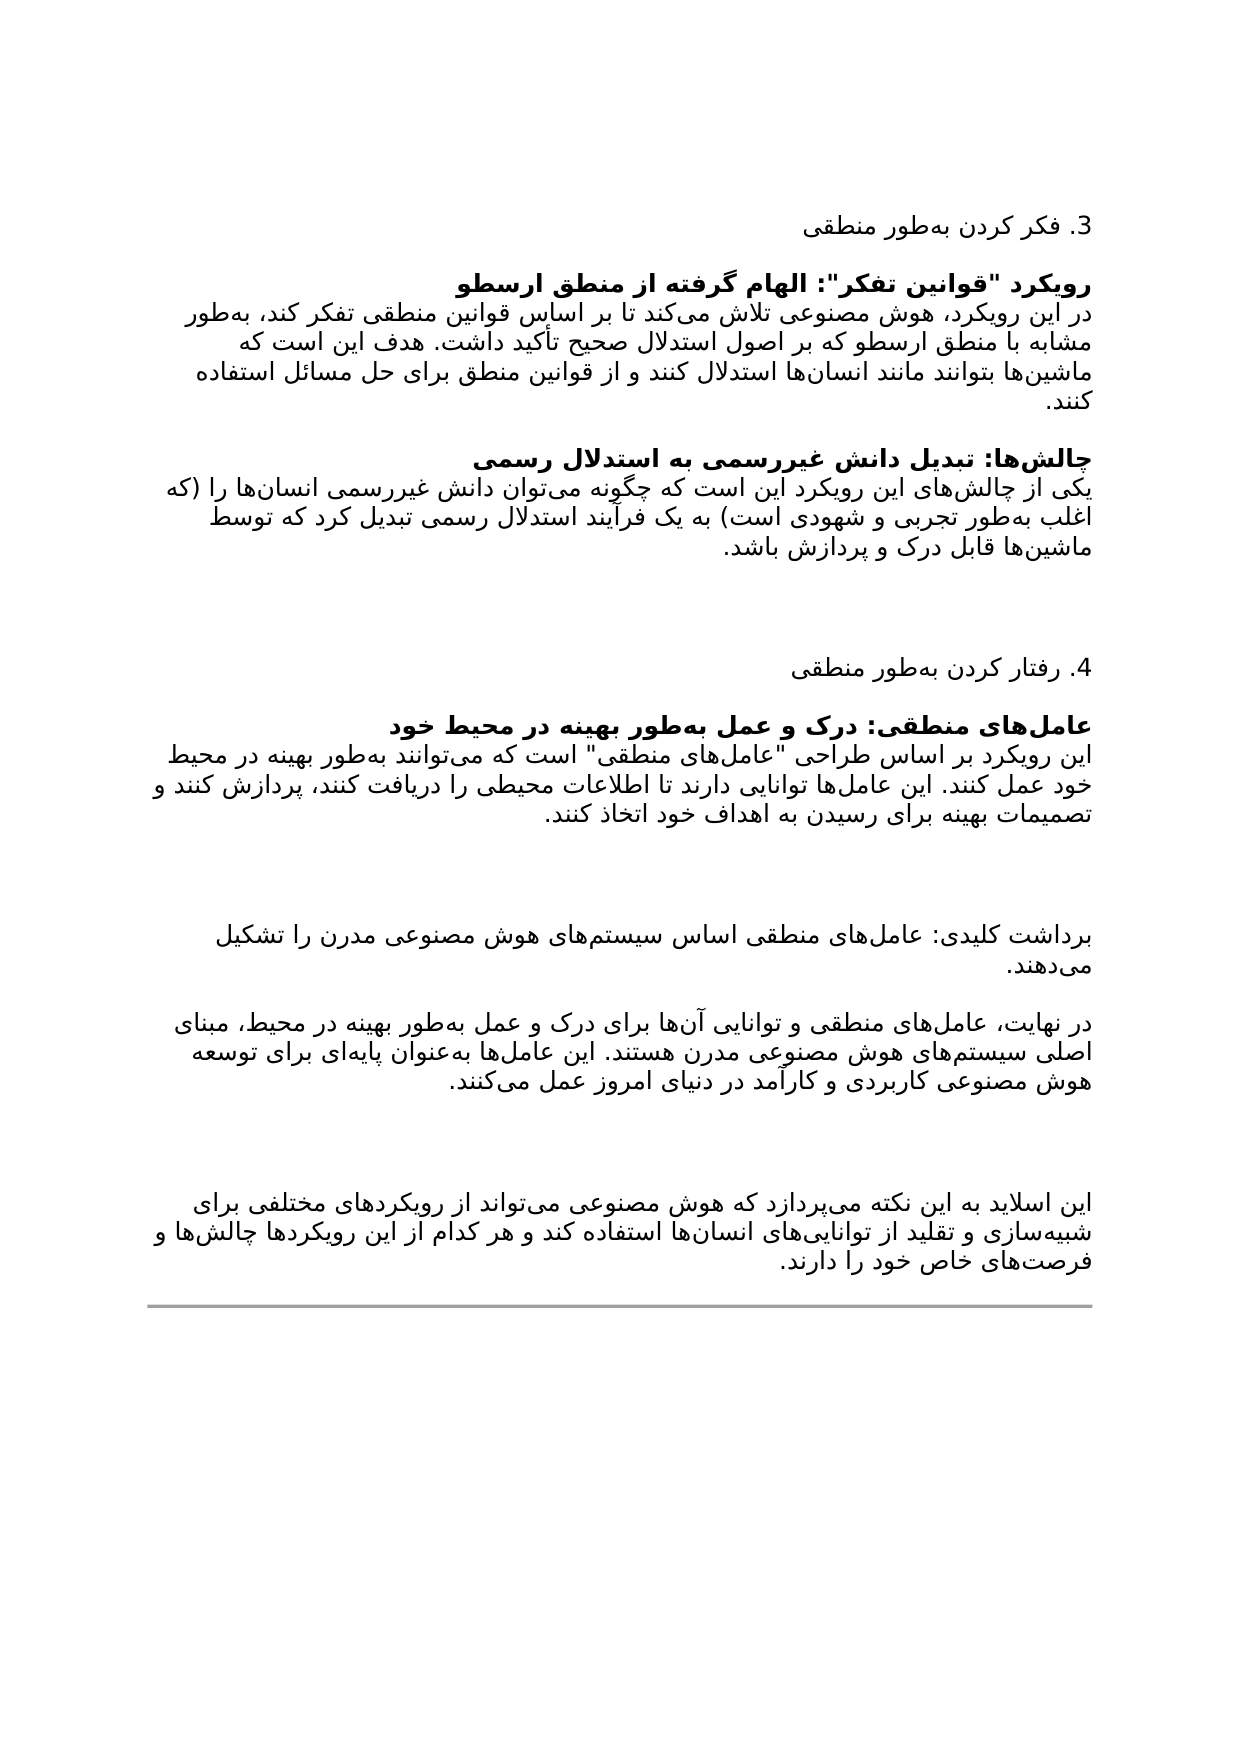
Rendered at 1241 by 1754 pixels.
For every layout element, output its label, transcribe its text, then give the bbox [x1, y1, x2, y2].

text در نهایت، عامل‌های منطقی و توانایی آن‌ها برای درک و عمل به‌طور بهینه در محیط، مبنای اصلی سیستم‌های هوش مصنوعی مدرن هستند. این عامل‌ها به‌عنوان پایه‌ای برای توسعه هوش مصنوعی کاربردی و کارآمد در دنیای امروز عمل می‌کنند. [148, 1008, 1093, 1096]
text 4. رفتار کردن به‌طور منطقی [148, 653, 1093, 682]
text 3. فکر کردن به‌طور منطقی [148, 211, 1093, 240]
text برداشت کلیدی: عامل‌های منطقی اساس سیستم‌های هوش مصنوعی مدرن را تشکیل می‌دهند. [148, 921, 1093, 979]
text این اسلاید به این نکته می‌پردازد که هوش مصنوعی می‌تواند از رویکردهای مختلفی برای شبیه‌سازی و تقلید از توانایی‌های انسان‌ها استفاده کند و هر کدام از این رویکردها چالش‌ها و فرصت‌های خاص خود را دارند. [148, 1188, 1093, 1276]
text چالش‌ها: تبدیل دانش غیررسمی به استدلال رسمی یکی از چالش‌های این رویکرد این است که چگونه می‌توان دانش غیررسمی انسان‌ها را (که اغلب به‌طور تجربی و شهودی است) به یک فرآیند استدلال رسمی تبدیل کرد که توسط ماشین‌ها قابل درک و پردازش باشد. [148, 444, 1093, 561]
text رویکرد "قوانین تفکر": الهام گرفته از منطق ارسطو در این رویکرد، هوش مصنوعی تلاش می‌کند تا بر اساس قوانین منطقی تفکر کند، به‌طور مشابه با منطق ارسطو که بر اصول استدلال صحیح تأکید داشت. هدف این است که ماشین‌ها بتوانند مانند انسان‌ها استدلال کنند و از قوانین منطق برای حل مسائل استفاده کنند. [148, 269, 1093, 415]
text عامل‌های منطقی: درک و عمل به‌طور بهینه در محیط خود این رویکرد بر اساس طراحی "عامل‌های منطقی" است که می‌توانند به‌طور بهینه در محیط خود عمل کنند. این عامل‌ها توانایی دارند تا اطلاعات محیطی را دریافت کنند، پردازش کنند و تصمیمات بهینه برای رسیدن به اهداف خود اتخاذ کنند. [148, 712, 1093, 828]
